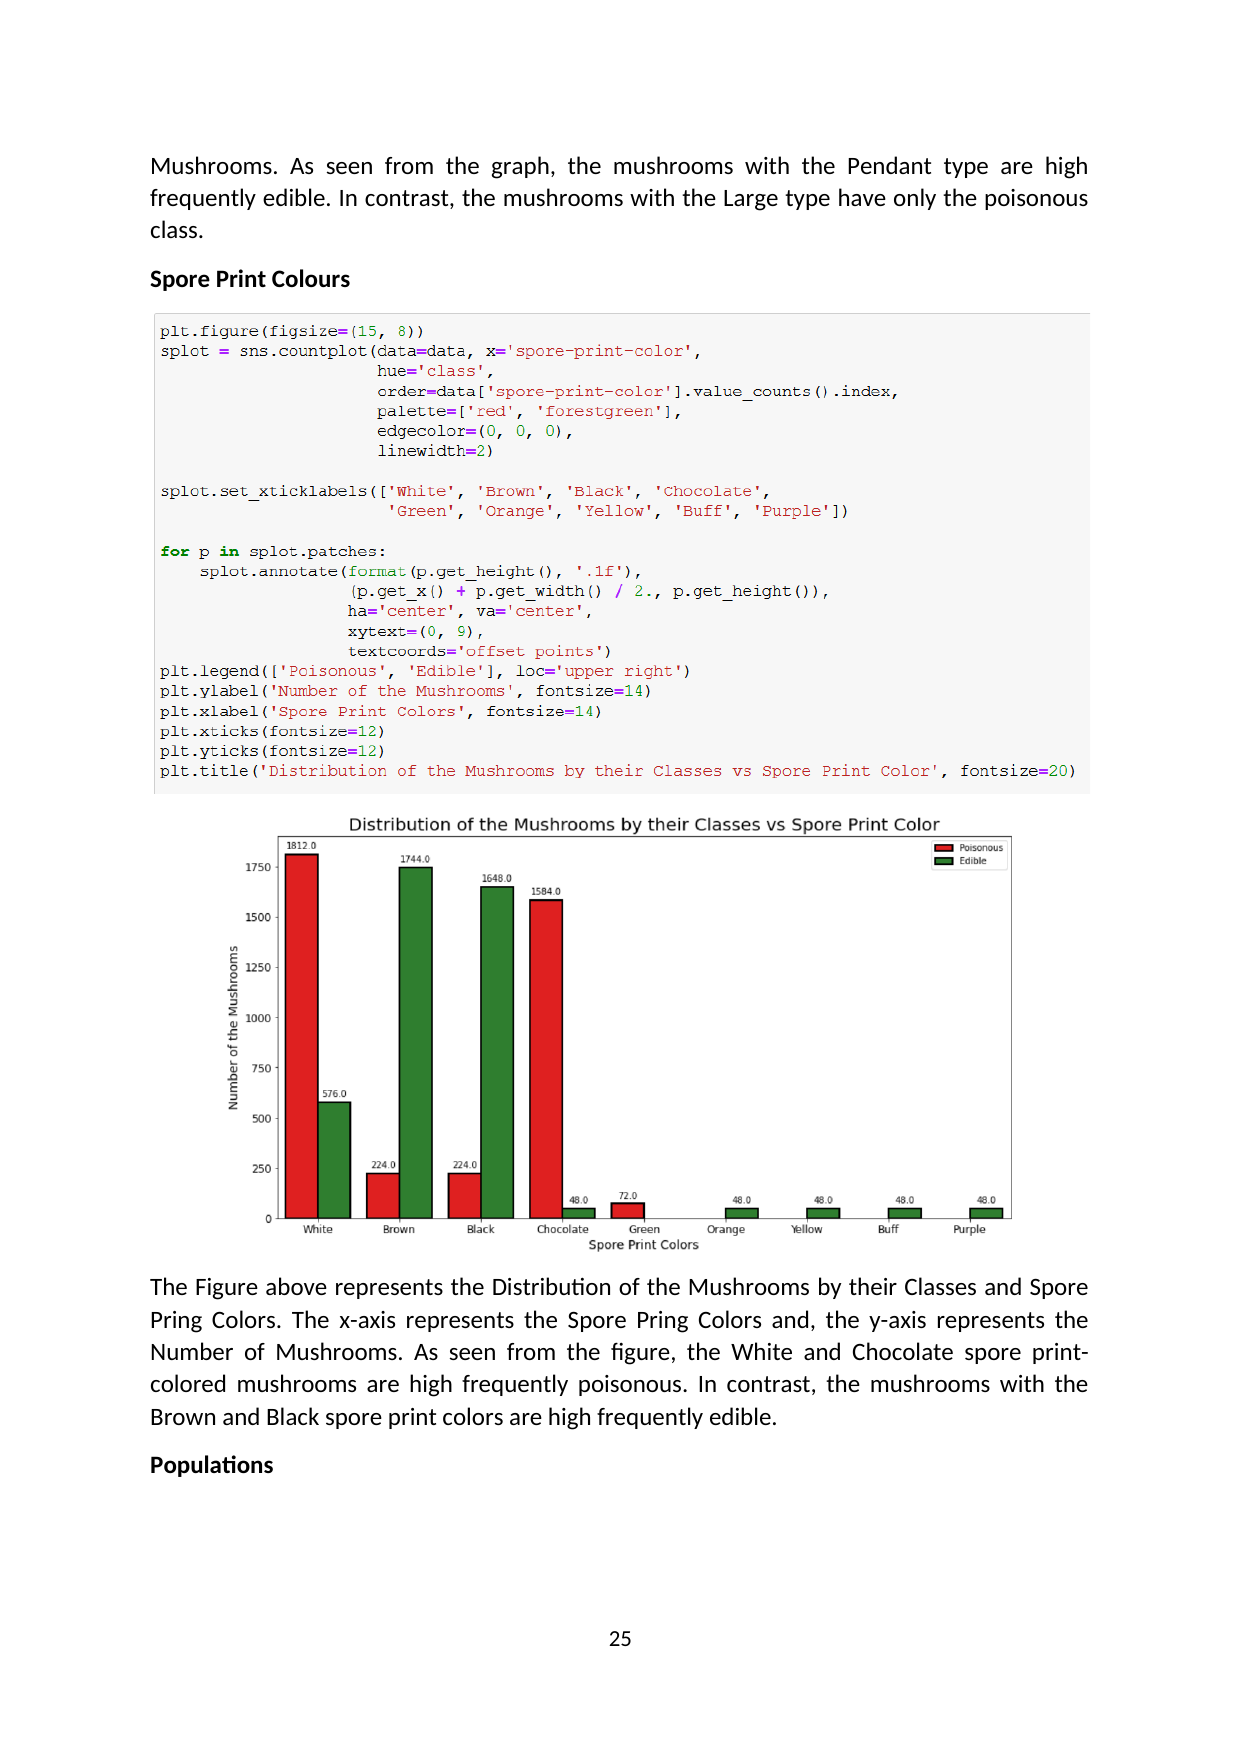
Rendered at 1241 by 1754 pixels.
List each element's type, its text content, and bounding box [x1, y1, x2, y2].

text Populations [150, 1449, 1090, 1480]
picture [215, 811, 1026, 1254]
picture [150, 312, 1091, 794]
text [150, 150, 1090, 245]
text Spore Print Colours [150, 263, 1090, 294]
text The Figure above represents the Distribution of the Mushrooms by their Classes and Spore Pring Colors. The x-axis represents the Spore Pring Colors and, the y-axis represents the Number of Mushrooms. As seen from the figure, the White and Chocolate spore print-colored mushrooms are high frequently poisonous. In contrast, the mushrooms with the Brown and Black spore print colors are high frequently edible. [150, 1271, 1090, 1431]
